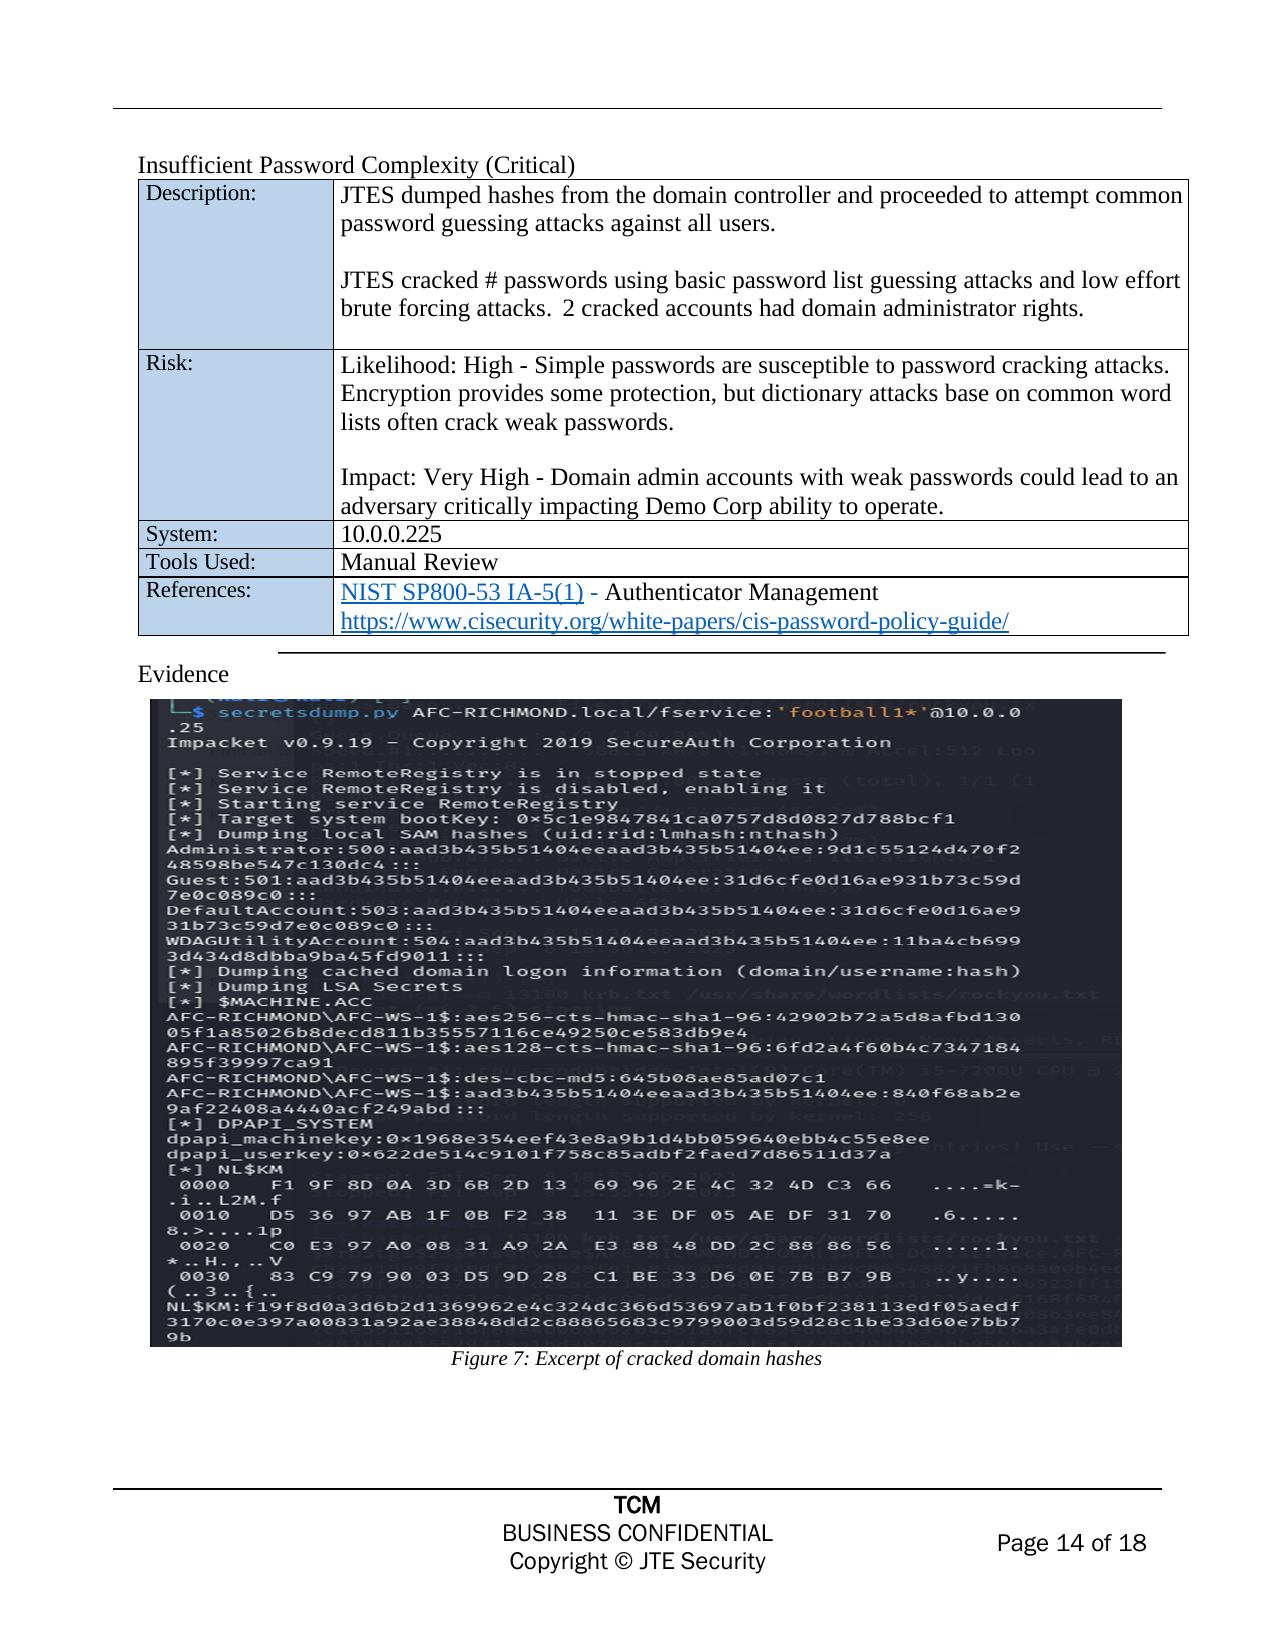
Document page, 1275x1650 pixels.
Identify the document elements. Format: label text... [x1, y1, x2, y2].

table_cell NIST SP800-53 IA-5(1) - Authenticator Management https://www.cisecurity.org/white-papers/cis-password-policy-guide/ [334, 578, 1188, 635]
table_cell References: [139, 578, 333, 635]
table_cell 10.0.0.225 [334, 521, 1188, 548]
table_cell Risk: [139, 350, 333, 520]
table_cell Likelihood: High - Simple passwords are susceptible to password cracking attacks. Encryption provides some protection, but dictionary attacks base on common word lists often crack weak passwords. Impact: Very High - Domain admin accounts with weak passwords could lead to an adversary critically impacting Demo Corp ability to operate. [334, 350, 1188, 520]
picture [150, 699, 1122, 1347]
table_cell System: [139, 521, 333, 548]
table_cell Tools Used: [139, 549, 333, 576]
table_cell Manual Review [334, 549, 1188, 576]
table_header Description: [139, 180, 333, 349]
table_header JTES dumped hashes from the domain controller and proceeded to attempt common password guessing attacks against all users. JTES cracked # passwords using basic password list guessing attacks and low effort brute forcing attacks. 2 cracked accounts had domain administrator rights. [334, 180, 1188, 349]
text Insufficient Password Complexity (Critical) [137, 150, 1162, 179]
text Evidence [137, 659, 1162, 688]
